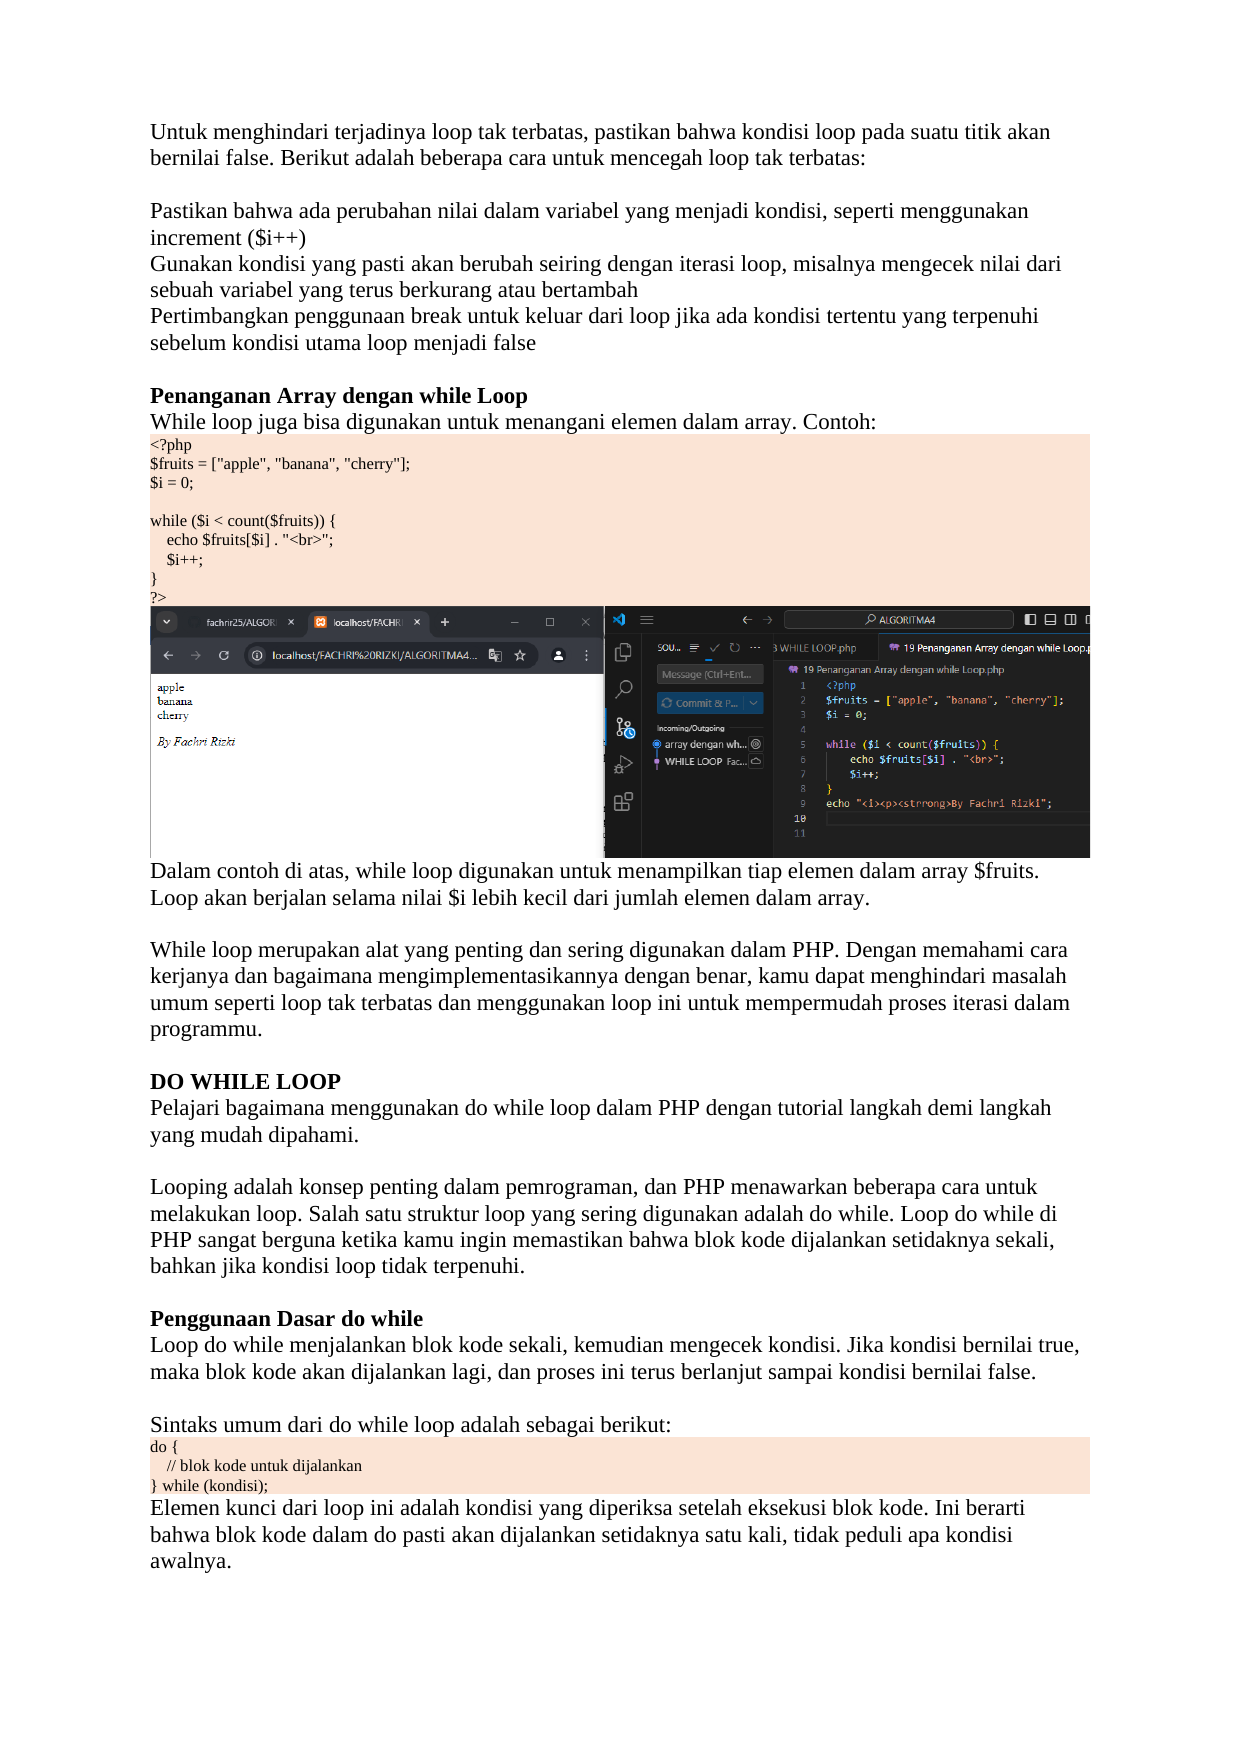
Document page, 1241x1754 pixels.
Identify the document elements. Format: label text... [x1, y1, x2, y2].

text Looping adalah konsep penting dalam pemrograman, dan PHP menawarkan beberapa cara untuk melakukan loop. Salah satu struktur loop yang sering digunakan adalah do while. Loop do while di PHP sangat berguna ketika kamu ingin memastikan bahwa blok kode dijalankan setidaknya sekali, bahkan jika kondisi loop tidak terpenuhi. [150, 1173, 1090, 1279]
text ?> [150, 588, 1090, 606]
text Penanganan Array dengan while Loop [150, 382, 1090, 408]
text $i++; [150, 549, 1090, 568]
text $fruits = ["apple", "banana", "cherry"]; [150, 453, 1090, 473]
text Penggunaan Dasar do while [150, 1305, 1090, 1332]
text Dalam contoh di atas, while loop digunakan untuk menampilkan tiap elemen dalam array $fruits. Loop akan berjalan selama nilai $i lebih kecil dari jumlah elemen dalam array. [150, 858, 1090, 910]
text } [150, 568, 1090, 588]
text Pelajari bagaimana menggunakan do while loop dalam PHP dengan tutorial langkah demi langkah yang mudah dipahami. [150, 1094, 1090, 1147]
text Loop do while menjalankan blok kode sekali, kemudian mengecek kondisi. Jika kondisi bernilai true, maka blok kode akan dijalankan lagi, dan proses ini terus berlanjut sampai kondisi bernilai false. [150, 1332, 1090, 1384]
text Sintaks umum dari do while loop adalah sebagai berikut: [150, 1411, 1090, 1437]
text do { [150, 1437, 1090, 1456]
text Gunakan kondisi yang pasti akan berubah seiring dengan iterasi loop, misalnya mengecek nilai dari sebuah variabel yang terus berkurang atau bertambah [150, 250, 1090, 303]
text Pastikan bahwa ada perubahan nilai dalam variabel yang menjadi kondisi, seperti menggunakan increment ($i++) [150, 197, 1090, 250]
text } while (kondisi); [150, 1475, 1090, 1494]
text $i = 0; [150, 473, 1090, 492]
text <?php [150, 434, 1090, 453]
picture [150, 606, 1091, 858]
text Pertimbangkan penggunaan break untuk keluar dari loop jika ada kondisi tertentu yang terpenuhi sebelum kondisi utama loop menjadi false [150, 303, 1090, 355]
text Elemen kunci dari loop ini adalah kondisi yang diperiksa setelah eksekusi blok kode. Ini berarti bahwa blok kode dalam do pasti akan dijalankan setidaknya satu kali, tidak peduli apa kondisi awalnya. [150, 1494, 1090, 1573]
text DO WHILE LOOP [150, 1068, 1090, 1094]
text While loop juga bisa digunakan untuk menangani elemen dalam array. Contoh: [150, 408, 1090, 434]
text echo $fruits[$i] . "<br>"; [150, 530, 1090, 549]
text // blok kode untuk dijalankan [150, 1456, 1090, 1475]
text Untuk menghindari terjadinya loop tak terbatas, pastikan bahwa kondisi loop pada suatu titik akan bernilai false. Berikut adalah beberapa cara untuk mencegah loop tak terbatas: [150, 118, 1090, 171]
text while ($i < count($fruits)) { [150, 511, 1090, 530]
text While loop merupakan alat yang penting dan sering digunakan dalam PHP. Dengan memahami cara kerjanya dan bagaimana mengimplementasikannya dengan benar, kamu dapat menghindari masalah umum seperti loop tak terbatas dan menggunakan loop ini untuk mempermudah proses iterasi dalam programmu. [150, 936, 1090, 1042]
